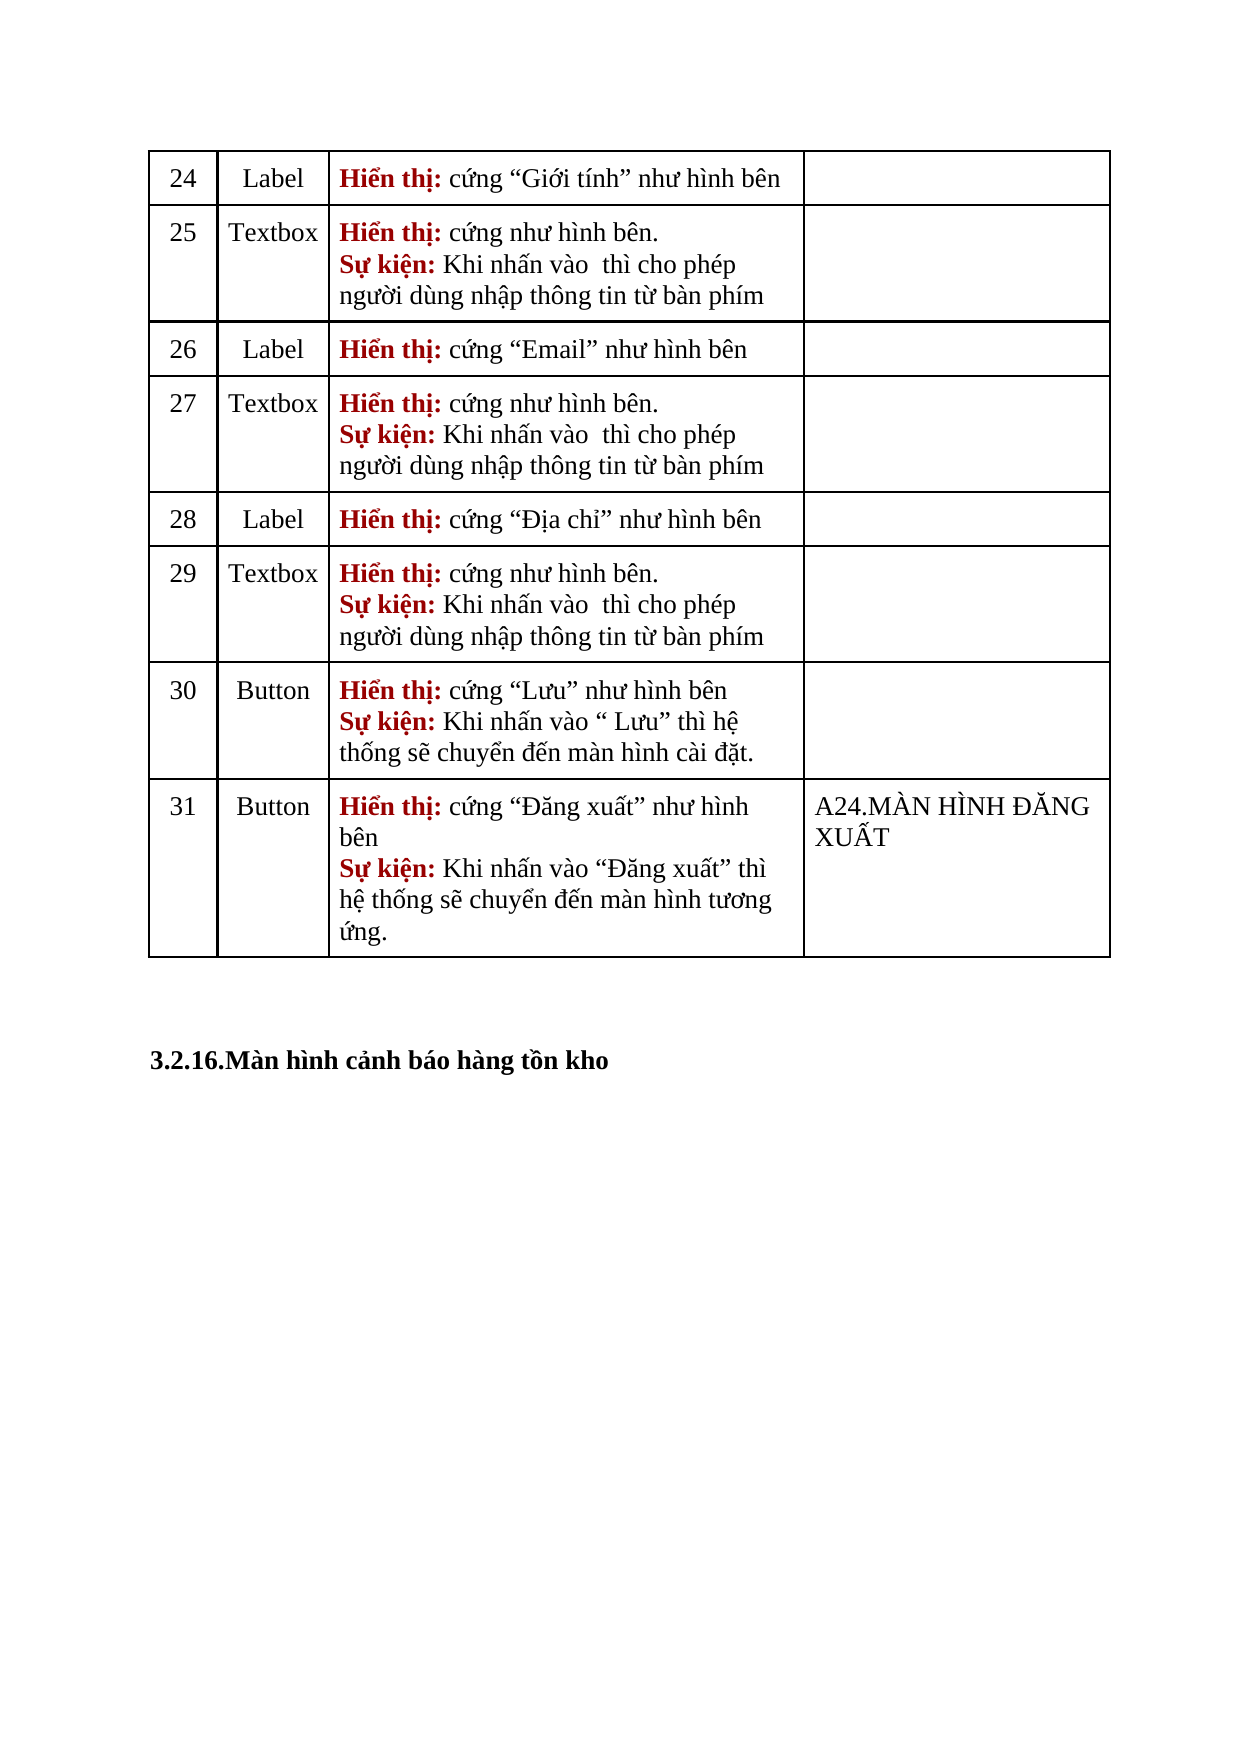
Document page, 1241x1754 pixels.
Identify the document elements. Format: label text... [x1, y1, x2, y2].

table_cell Label [219, 493, 328, 545]
table_cell Label [219, 152, 328, 204]
table_cell 25 [150, 206, 216, 320]
table_cell [805, 663, 1109, 778]
table_cell Hiển thị: cứng “Đăng xuất” như hình bên Sự kiện: Khi nhấn vào “Đăng xuất” thì hệ thống sẽ chuyển đến màn hình tương ứng. [330, 780, 803, 956]
table_cell [805, 547, 1109, 661]
table_cell Textbox [219, 206, 328, 320]
table_cell Hiển thị: cứng “Giới tính” như hình bên [330, 152, 803, 204]
table_cell [805, 323, 1109, 374]
table_cell Hiển thị: cứng “Địa chỉ” như hình bên [330, 493, 803, 545]
table_cell 27 [150, 377, 216, 491]
table_cell 28 [150, 493, 216, 545]
table_cell [805, 377, 1109, 491]
table_cell Button [219, 780, 328, 956]
table_cell Hiển thị: cứng “Lưu” như hình bên Sự kiện: Khi nhấn vào “ Lưu” thì hệ thống sẽ chuyển đến màn hình cài đặt. [330, 663, 803, 778]
table_cell 26 [150, 323, 216, 374]
table_cell Textbox [219, 547, 328, 661]
table_cell [805, 206, 1109, 320]
table_cell Label [219, 323, 328, 374]
table_cell Hiển thị: cứng “Email” như hình bên [330, 323, 803, 374]
table_cell 30 [150, 663, 216, 778]
table_cell Hiển thị: cứng như hình bên. Sự kiện: Khi nhấn vào thì cho phép người dùng nhập thông tin từ bàn phím [330, 377, 803, 491]
table_cell Textbox [219, 377, 328, 491]
table_cell 31 [150, 780, 216, 956]
table_cell Hiển thị: cứng như hình bên. Sự kiện: Khi nhấn vào thì cho phép người dùng nhập thông tin từ bàn phím [330, 547, 803, 661]
table_cell 29 [150, 547, 216, 661]
list Màn hình cảnh báo hàng tồn kho [150, 1044, 1090, 1075]
table_cell 24 [150, 152, 216, 204]
table_cell A24.MÀN HÌNH ĐĂNG XUẤT [805, 780, 1109, 956]
table_cell Button [219, 663, 328, 778]
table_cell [330, 206, 803, 320]
table_cell [805, 152, 1109, 204]
table_cell [805, 493, 1109, 545]
